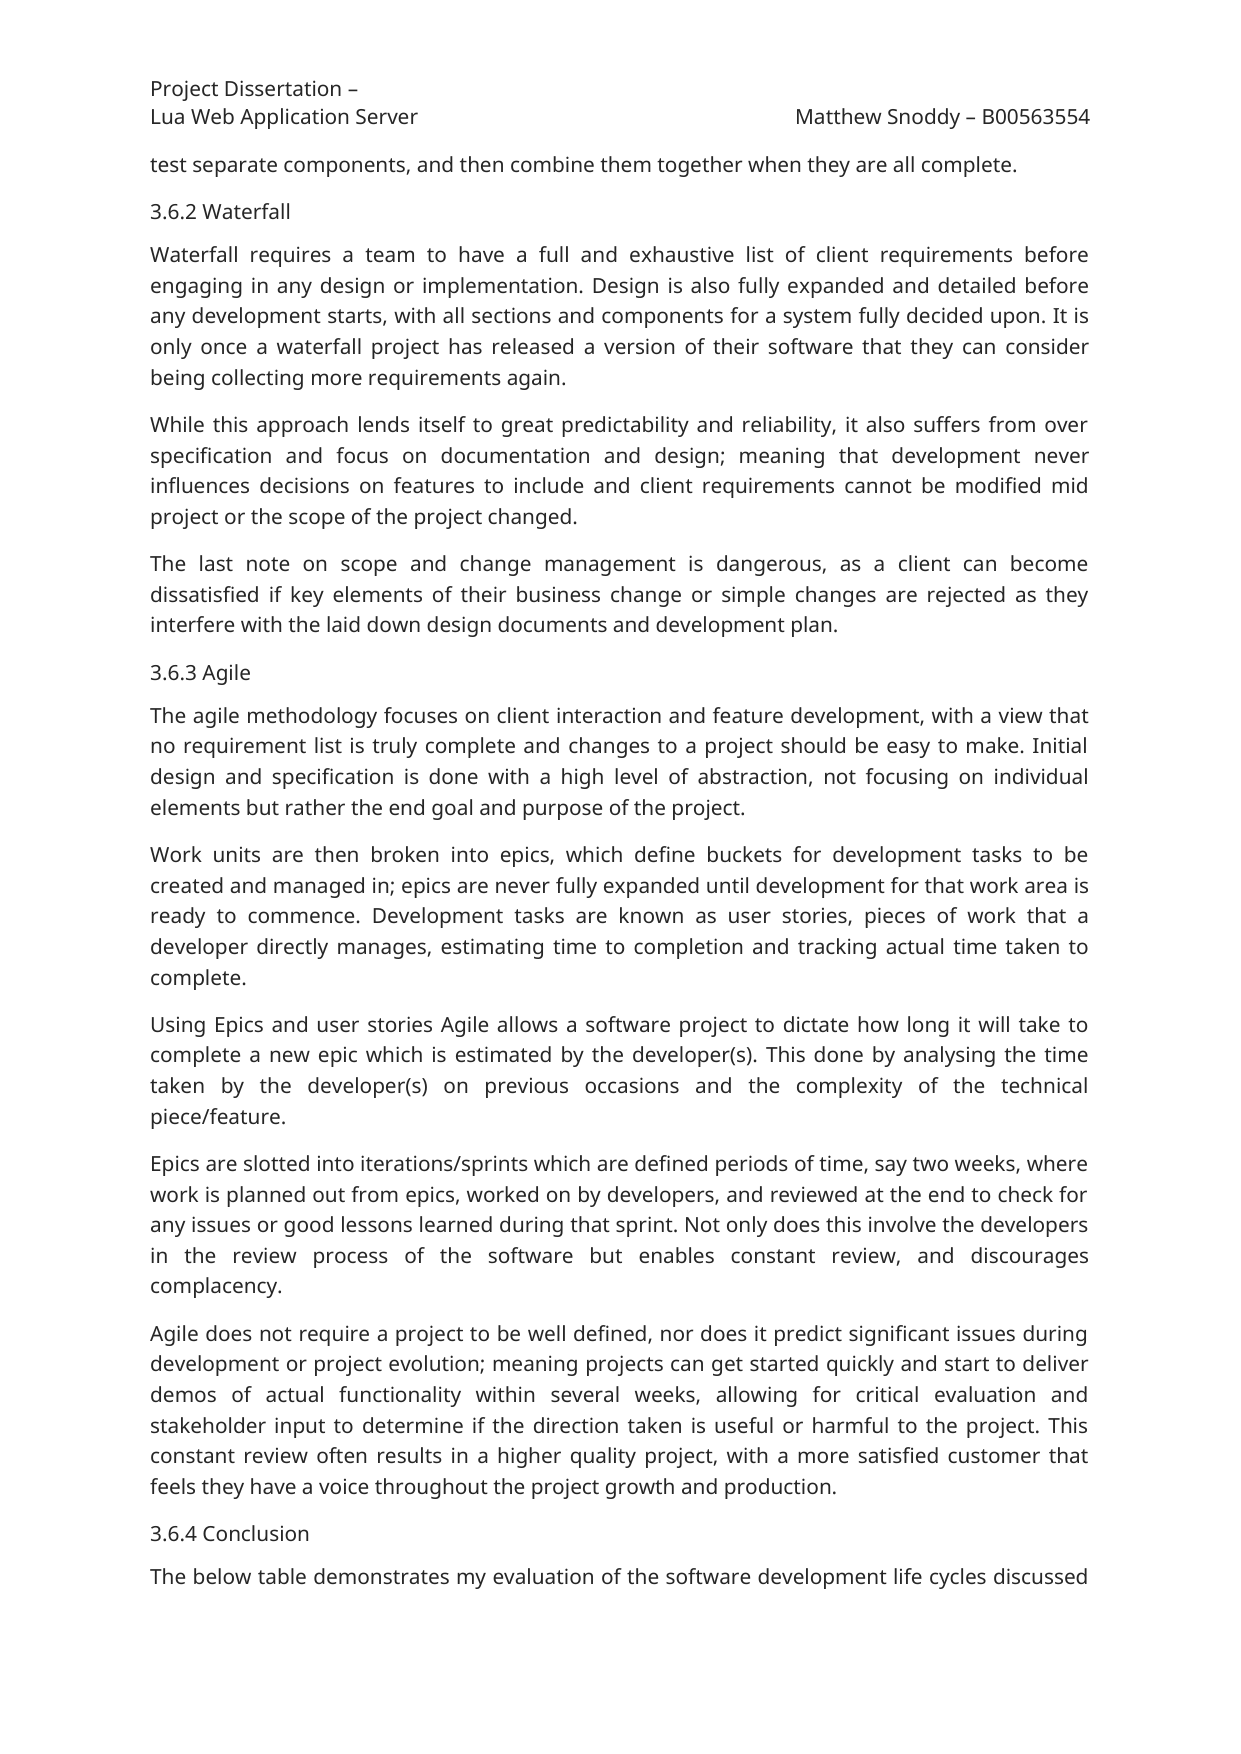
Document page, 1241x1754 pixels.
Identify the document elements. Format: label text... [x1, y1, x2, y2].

text Waterfall requires a team to have a full and exhaustive list of client requirements before engaging in any design or implementation. Design is also fully expanded and detailed before any development starts, with all sections and components for a system fully decided upon. It is only once a waterfall project has released a version of their software that they can consider being collecting more requirements again. [150, 240, 1090, 391]
text Agile does not require a project to be well defined, nor does it predict significant issues during development or project evolution; meaning projects can get started quickly and start to deliver demos of actual functionality within several weeks, allowing for critical evaluation and stakeholder input to determine if the direction taken is useful or harmful to the project. This constant review often results in a higher quality project, with a more satisfied customer that feels they have a voice throughout the project growth and production. [150, 1319, 1090, 1501]
subtitle 3.6.4 Conclusion [150, 1519, 1090, 1548]
text While this approach lends itself to great predictability and reliability, it also suffers from over specification and focus on documentation and design; meaning that development never influences decisions on features to include and client requirements cannot be modified mid project or the scope of the project changed. [150, 410, 1090, 531]
text Epics are slotted into iterations/sprints which are defined periods of time, say two weeks, where work is planned out from epics, worked on by developers, and reviewed at the end to check for any issues or good lessons learned during that sprint. Not only does this involve the developers in the review process of the software but enables constant review, and discourages complacency. [150, 1149, 1090, 1300]
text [150, 150, 1090, 178]
subtitle 3.6.3 Agile [150, 658, 1090, 686]
text Work units are then broken into epics, which define buckets for development tasks to be created and managed in; epics are never fully expanded until development for that work area is ready to commence. Development tasks are known as user stories, pieces of work that a developer directly manages, estimating time to completion and tracking actual time taken to complete. [150, 840, 1090, 991]
text The last note on scope and change management is dangerous, as a client can become dissatisfied if key elements of their business change or simple changes are rejected as they interfere with the laid down design documents and development plan. [150, 549, 1090, 639]
subtitle 3.6.2 Waterfall [150, 197, 1090, 226]
text Using Epics and user stories Agile allows a software project to dictate how long it will take to complete a new epic which is estimated by the developer(s). This done by analysing the time taken by the developer(s) on previous occasions and the complexity of the technical piece/feature. [150, 1010, 1090, 1130]
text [150, 1562, 1090, 1591]
text The agile methodology focuses on client interaction and feature development, with a view that no requirement list is truly complete and changes to a project should be easy to make. Initial design and specification is done with a high level of abstraction, not focusing on individual elements but rather the end goal and purpose of the project. [150, 701, 1090, 821]
